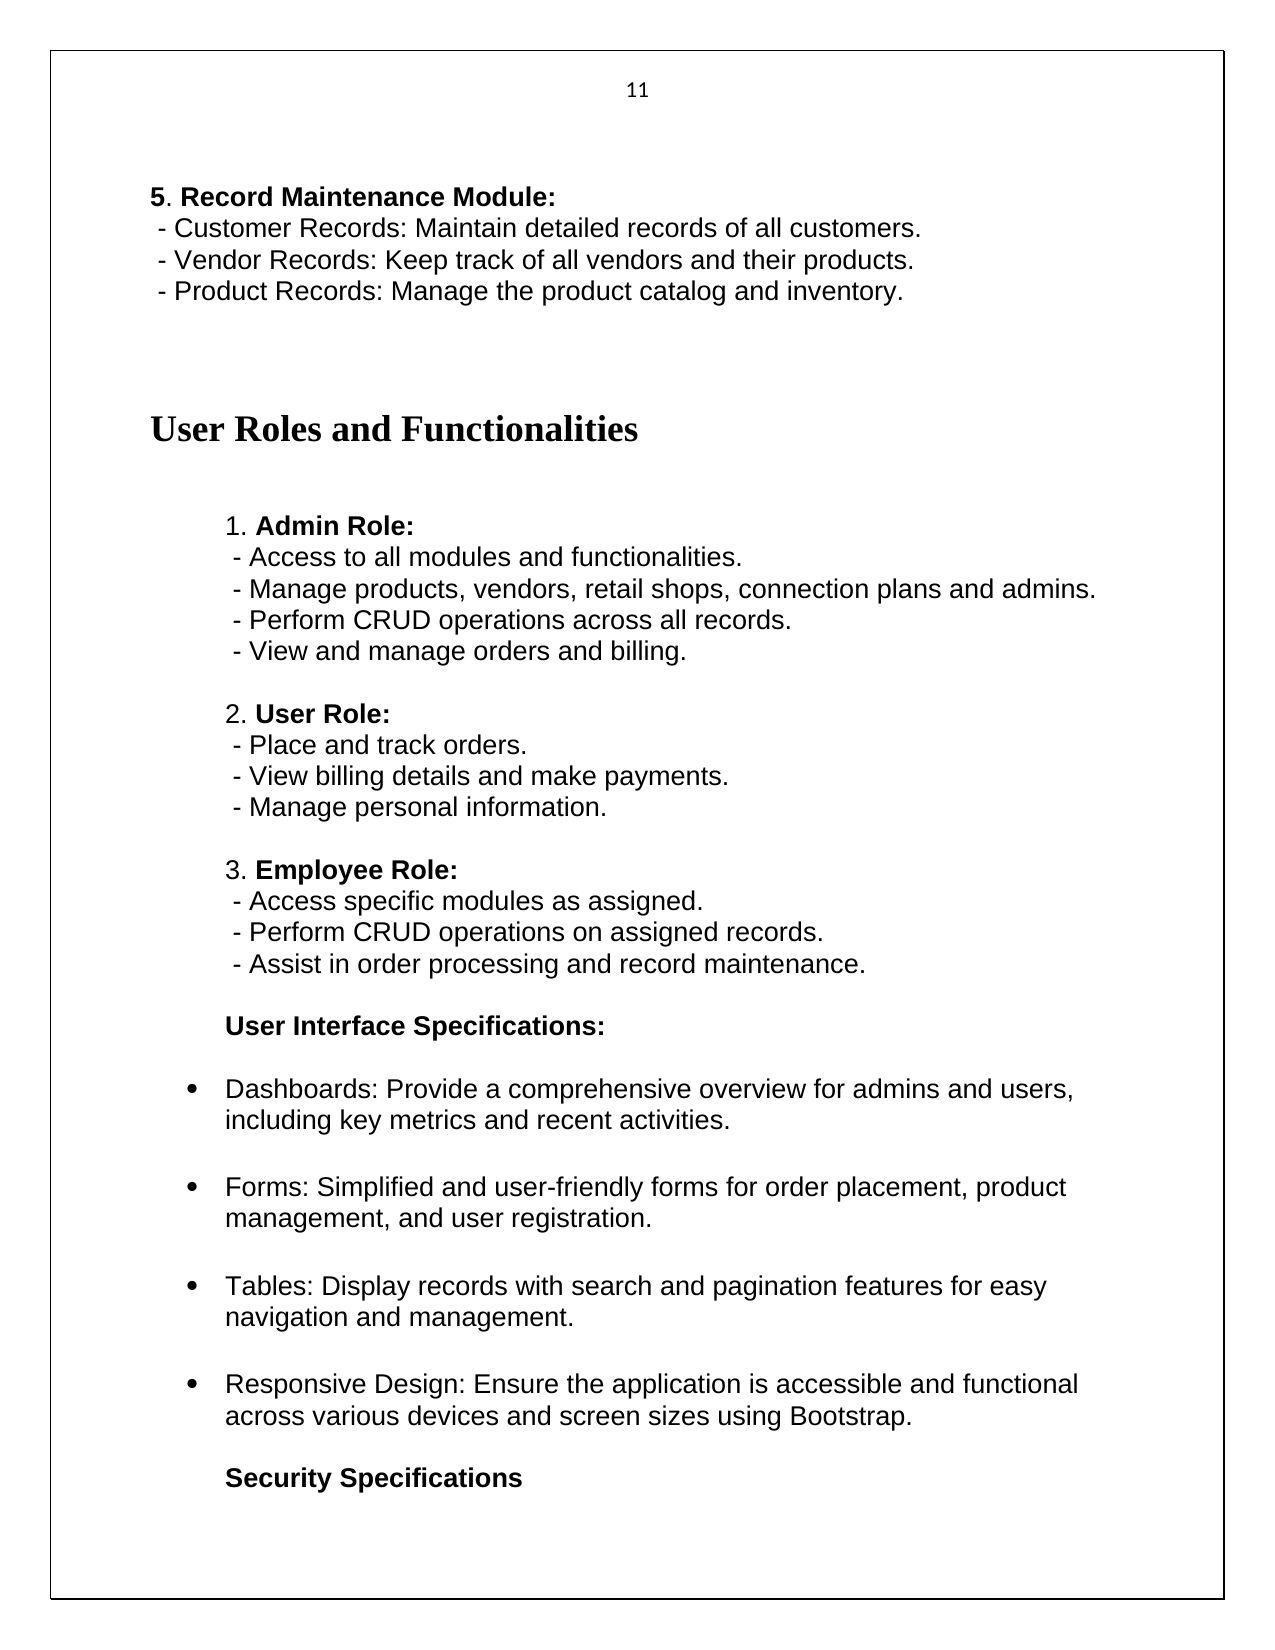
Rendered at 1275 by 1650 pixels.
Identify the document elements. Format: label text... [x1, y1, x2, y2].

list Tables: Display records with search and pagination features for easy navigation and management. [187, 1270, 1124, 1332]
list 1. Admin Role: - Access to all modules and functionalities. - Manage products, vendors, retail shops, connection plans and admins. - Perform CRUD operations across all records. - View and manage orders and billing. 2. User Role: - Place and track orders. - View billing details and make payments. - Manage personal information. 3. Employee Role: - Access specific modules as assigned. - Perform CRUD operations on assigned records. - Assist in order processing and record maintenance. User Interface Specifications: [225, 479, 1124, 1041]
list Forms: Simplified and user-friendly forms for order placement, product management, and user registration. [187, 1171, 1124, 1234]
subtitle User Roles and Functionalities [150, 363, 1124, 450]
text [150, 150, 1124, 334]
list Responsive Design: Ensure the application is accessible and functional across various devices and screen sizes using Bootstrap. Security Specifications [187, 1368, 1124, 1493]
list Dashboards: Provide a comprehensive overview for admins and users, including key metrics and recent activities. [187, 1073, 1124, 1135]
